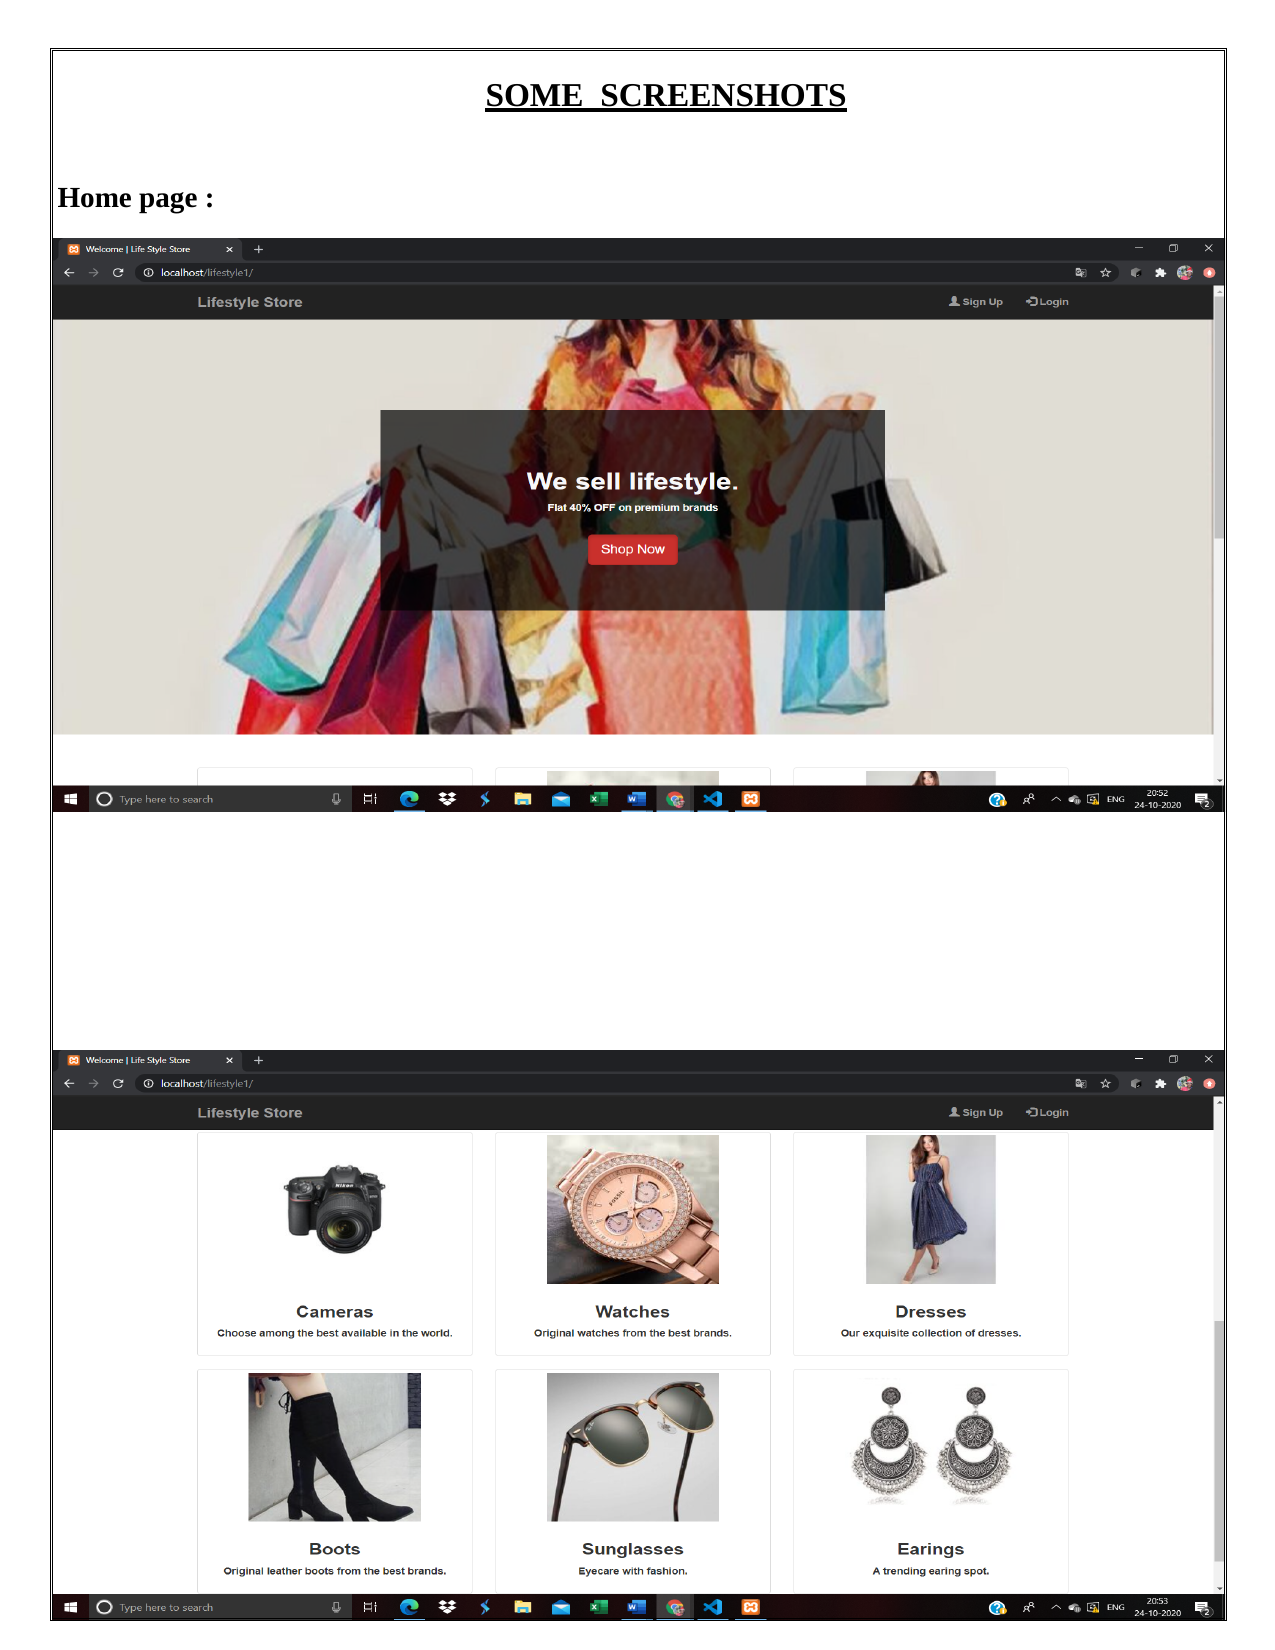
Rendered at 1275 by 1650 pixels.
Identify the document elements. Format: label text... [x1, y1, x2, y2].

picture [53, 1050, 1224, 1618]
subtitle SOME SCREENSHOTS [485, 75, 1223, 113]
text Home page : [53, 181, 1223, 214]
picture [53, 238, 1224, 812]
